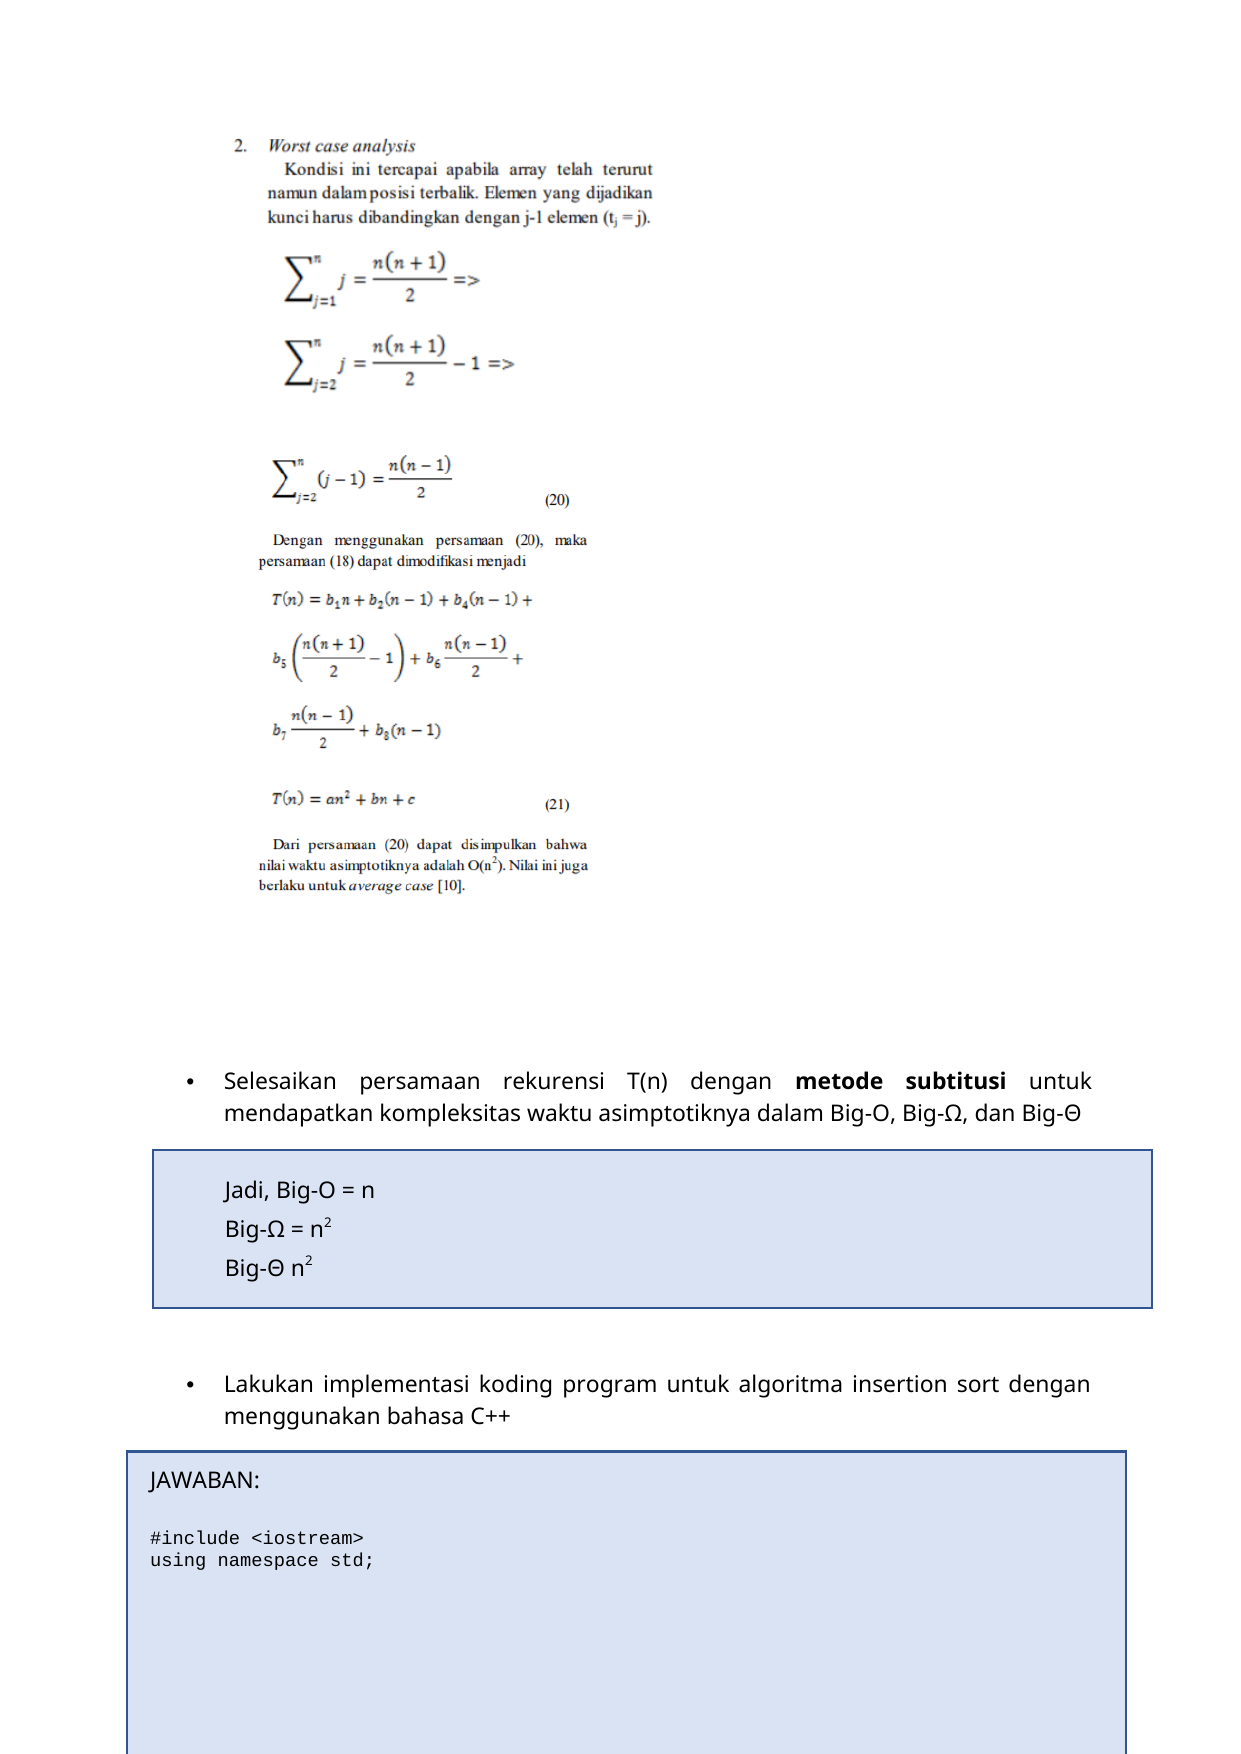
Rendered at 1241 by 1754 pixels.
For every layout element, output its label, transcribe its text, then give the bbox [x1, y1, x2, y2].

text #include <iostream> [150, 1528, 1092, 1550]
text JAWABAN: [150, 1464, 1092, 1495]
text using namespace std; [150, 1550, 1092, 1572]
picture [223, 118, 666, 426]
text Big-Ω = n2 [224, 1213, 1092, 1244]
text Big-Θ n2 [224, 1252, 1092, 1283]
text Jadi, Big-O = n [224, 1174, 1092, 1205]
list Selesaikan persamaan rekurensi T(n) dengan metode subtitusi untuk mendapatkan kompleksitas waktu asimptotiknya dalam Big-O, Big-Ω, dan Big-Θ [186, 1065, 1092, 1128]
list Lakukan implementasi koding program untuk algoritma insertion sort dengan menggunakan bahasa C++ [186, 1367, 1092, 1431]
picture [223, 432, 610, 905]
